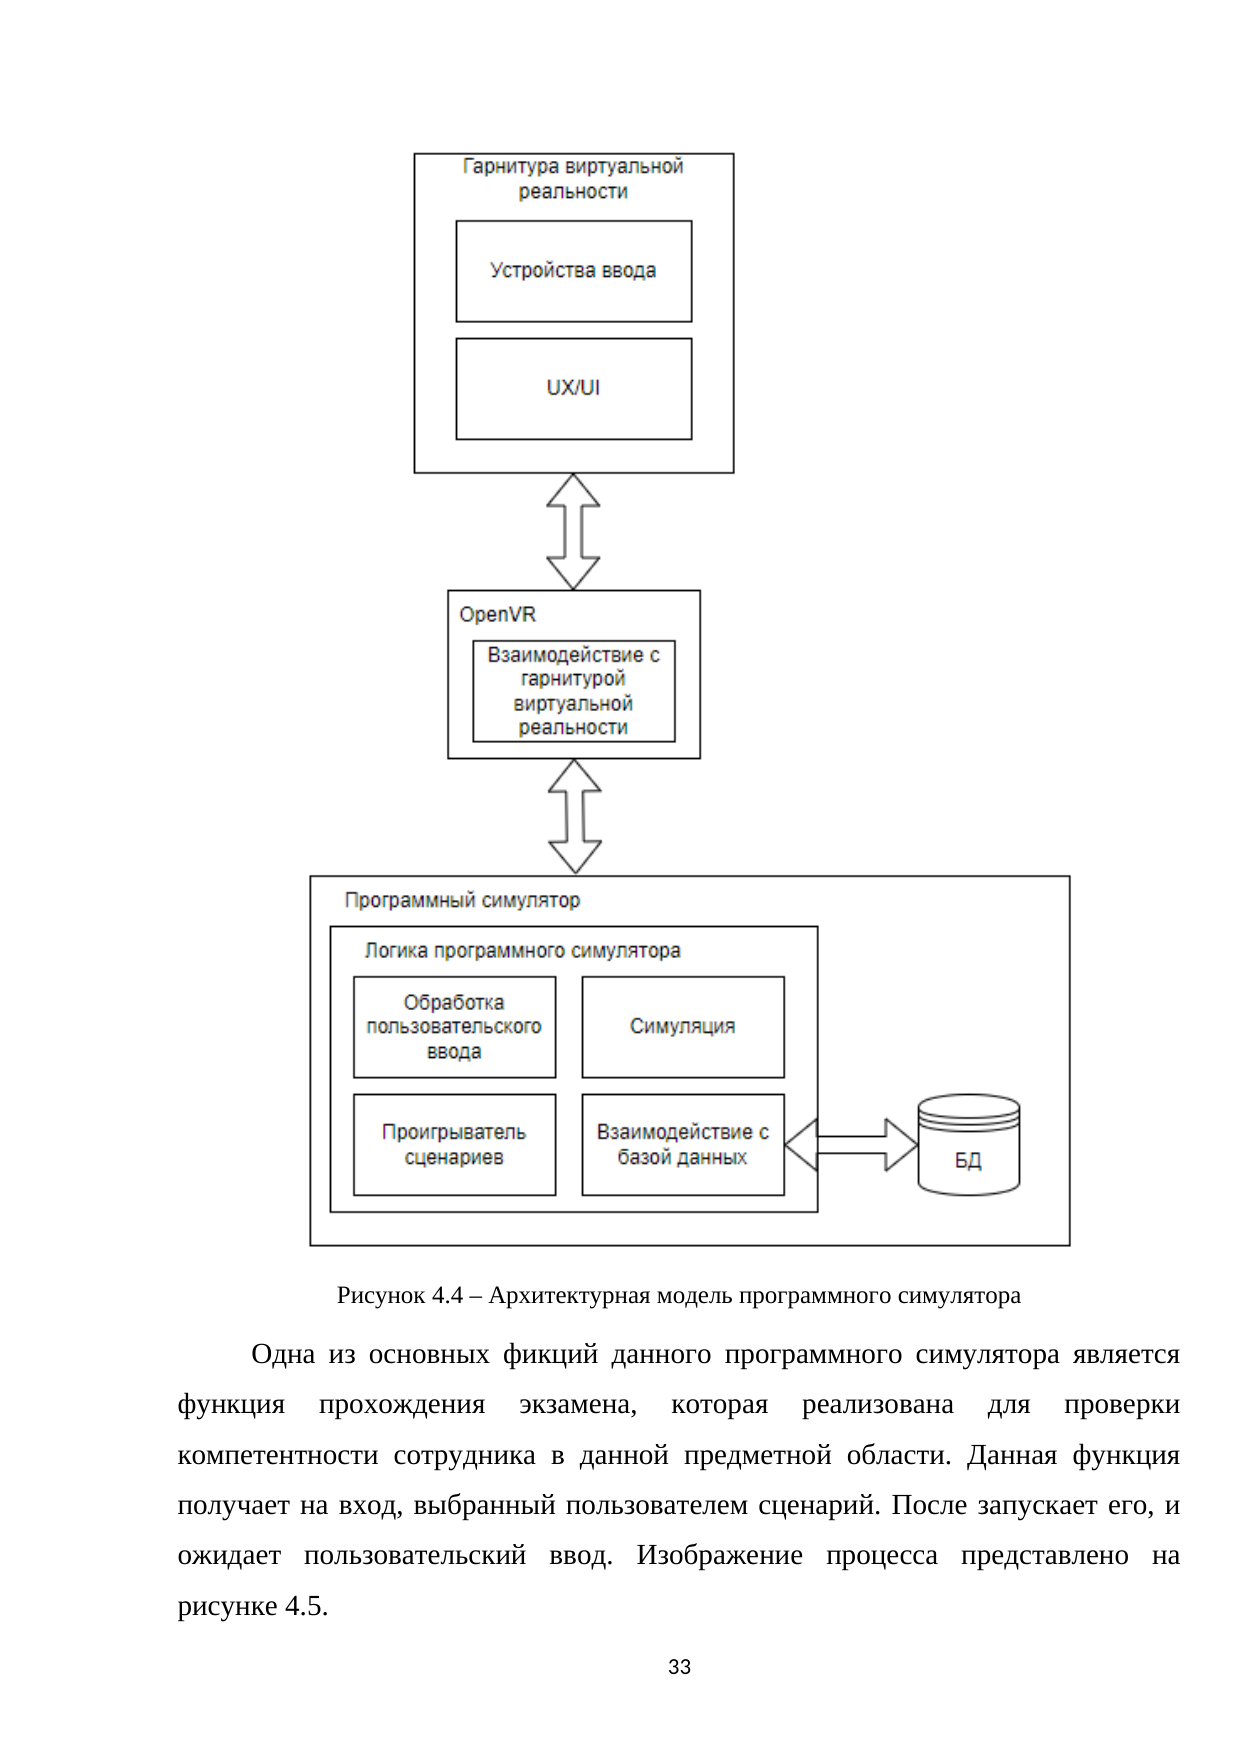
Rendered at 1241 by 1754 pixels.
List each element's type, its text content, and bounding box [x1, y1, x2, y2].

text Рисунок 4.4 – Архитектурная модель программного симулятора [177, 1281, 1181, 1309]
picture [251, 118, 1108, 1267]
list Одна из основных фикций данного программного симулятора является функция прохождения экзамена, которая реализована для проверки компетентности сотрудника в данной предметной области. Данная функция получает на вход, выбранный пользователем сценарий. После запускает его, и ожидает пользовательский ввод. Изображение процесса представлено на рисунке 4.5. [177, 1336, 1181, 1621]
